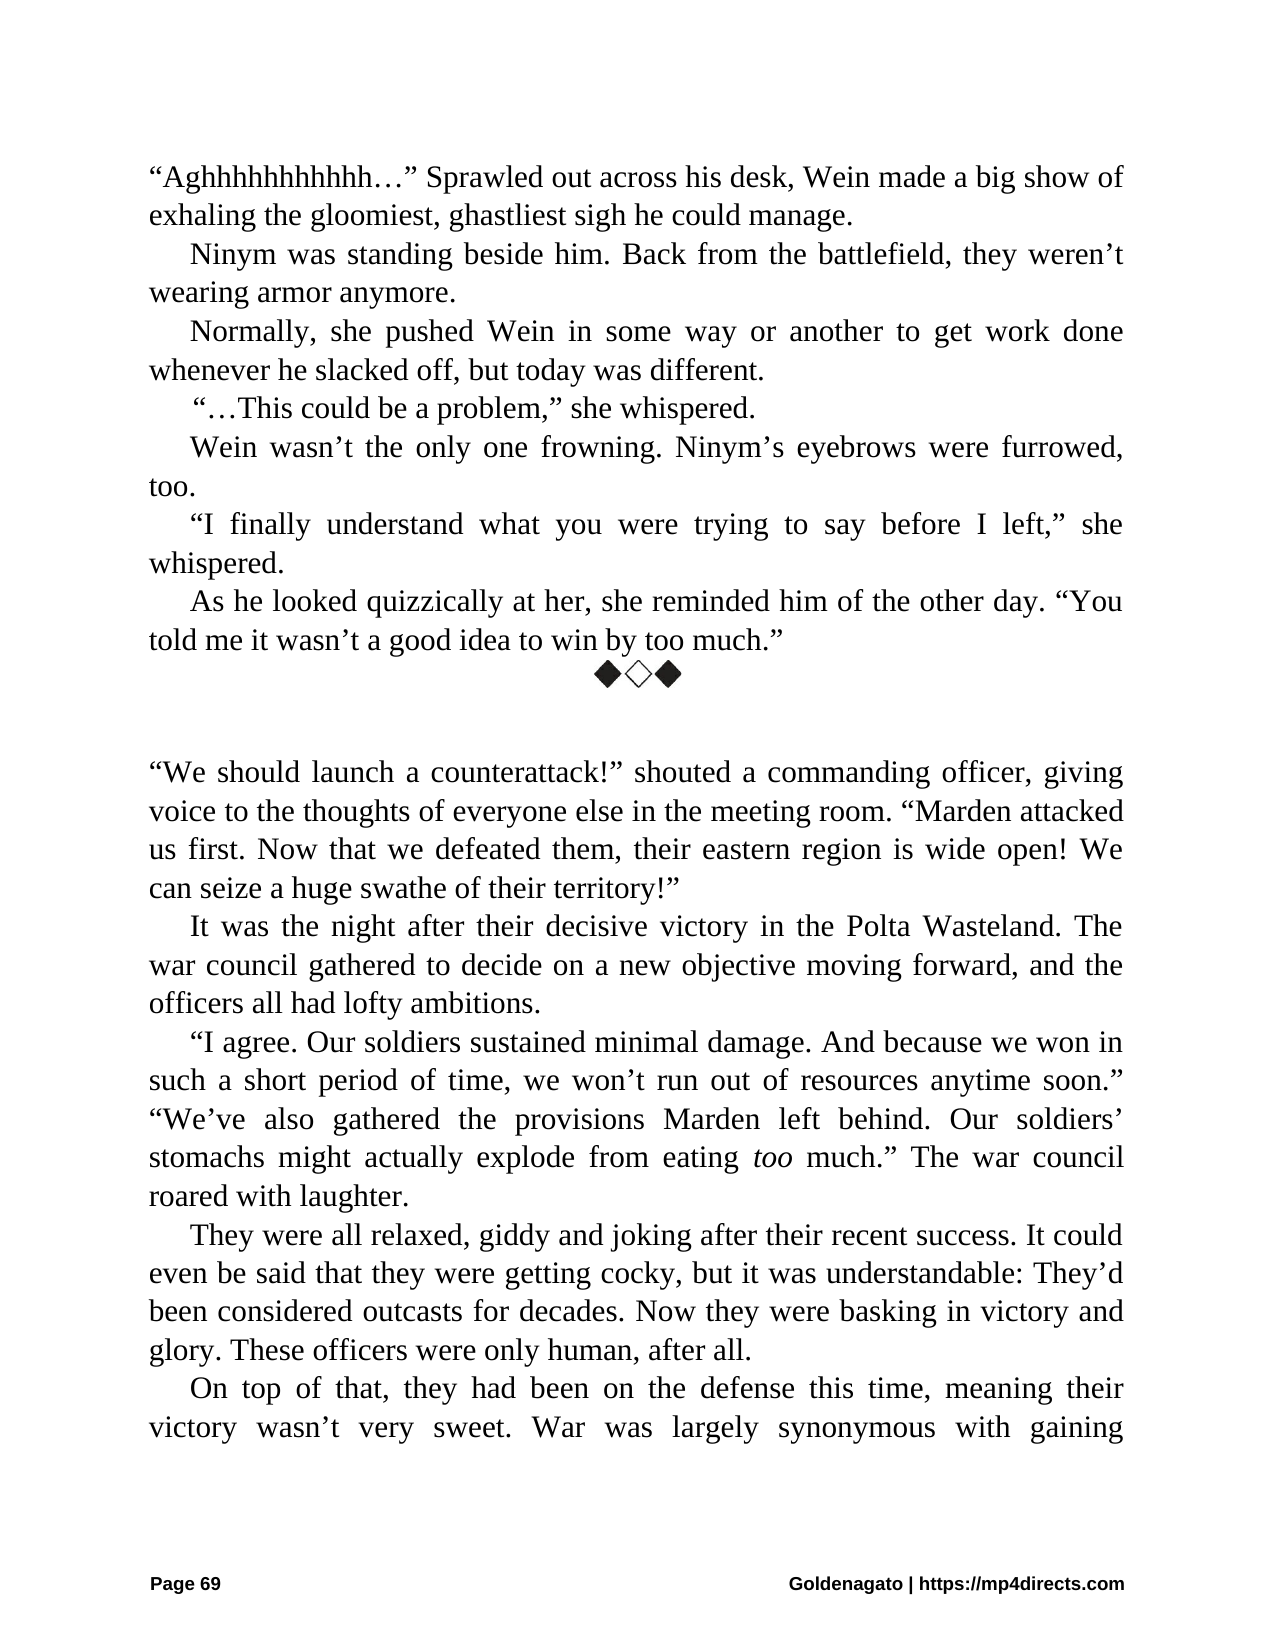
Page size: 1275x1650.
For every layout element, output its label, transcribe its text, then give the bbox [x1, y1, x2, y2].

text It was the night after their decisive victory in the Polta Wasteland. The war council gathered to decide on a new objective moving forward, and the officers all had lofty ambitions. [148, 908, 1125, 1020]
text “We should launch a counterattack!” shouted a commanding officer, giving voice to the thoughts of everyone else in the meeting room. “Marden attacked us first. Now that we defeated them, their eastern region is wide open! We can seize a huge swathe of their territory!” [148, 753, 1125, 905]
text They were all relaxed, giddy and joking after their recent success. It could even be said that they were getting cocky, but it was understandable: They’d been considered outcasts for decades. Now they were basking in victory and glory. These officers were only human, after all. [148, 1216, 1125, 1367]
text “…This could be a problem,” she whispered. [192, 389, 1125, 426]
text Ninym was standing beside him. Back from the battlefield, they weren’t wearing armor anymore. [148, 235, 1125, 309]
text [148, 1370, 1125, 1444]
text “I agree. Our soldiers sustained minimal damage. And because we won in such a short period of time, we won’t run out of resources anytime soon.” “We’ve also gathered the provisions Marden left behind. Our soldiers’ stomachs might actually explode from eating too much.” The war council roared with laughter. [148, 1023, 1125, 1213]
text “I finally understand what you were trying to say before I left,” she whispered. [148, 506, 1125, 580]
text Normally, she pushed Wein in some way or another to get work done whenever he slacked off, but today was different. [148, 312, 1125, 387]
text Wein wasn’t the only one frowning. Ninym’s eyebrows were furrowed, too. [148, 428, 1125, 503]
picture [593, 660, 682, 688]
text “Aghhhhhhhhhhh…” Sprawled out across his desk, Wein made a big show of exhaling the gloomiest, ghastliest sigh he could manage. [148, 158, 1125, 232]
text As he looked quizzically at her, she reminded him of the other day. “You told me it wasn’t a good idea to win by too much.” [148, 583, 1125, 657]
